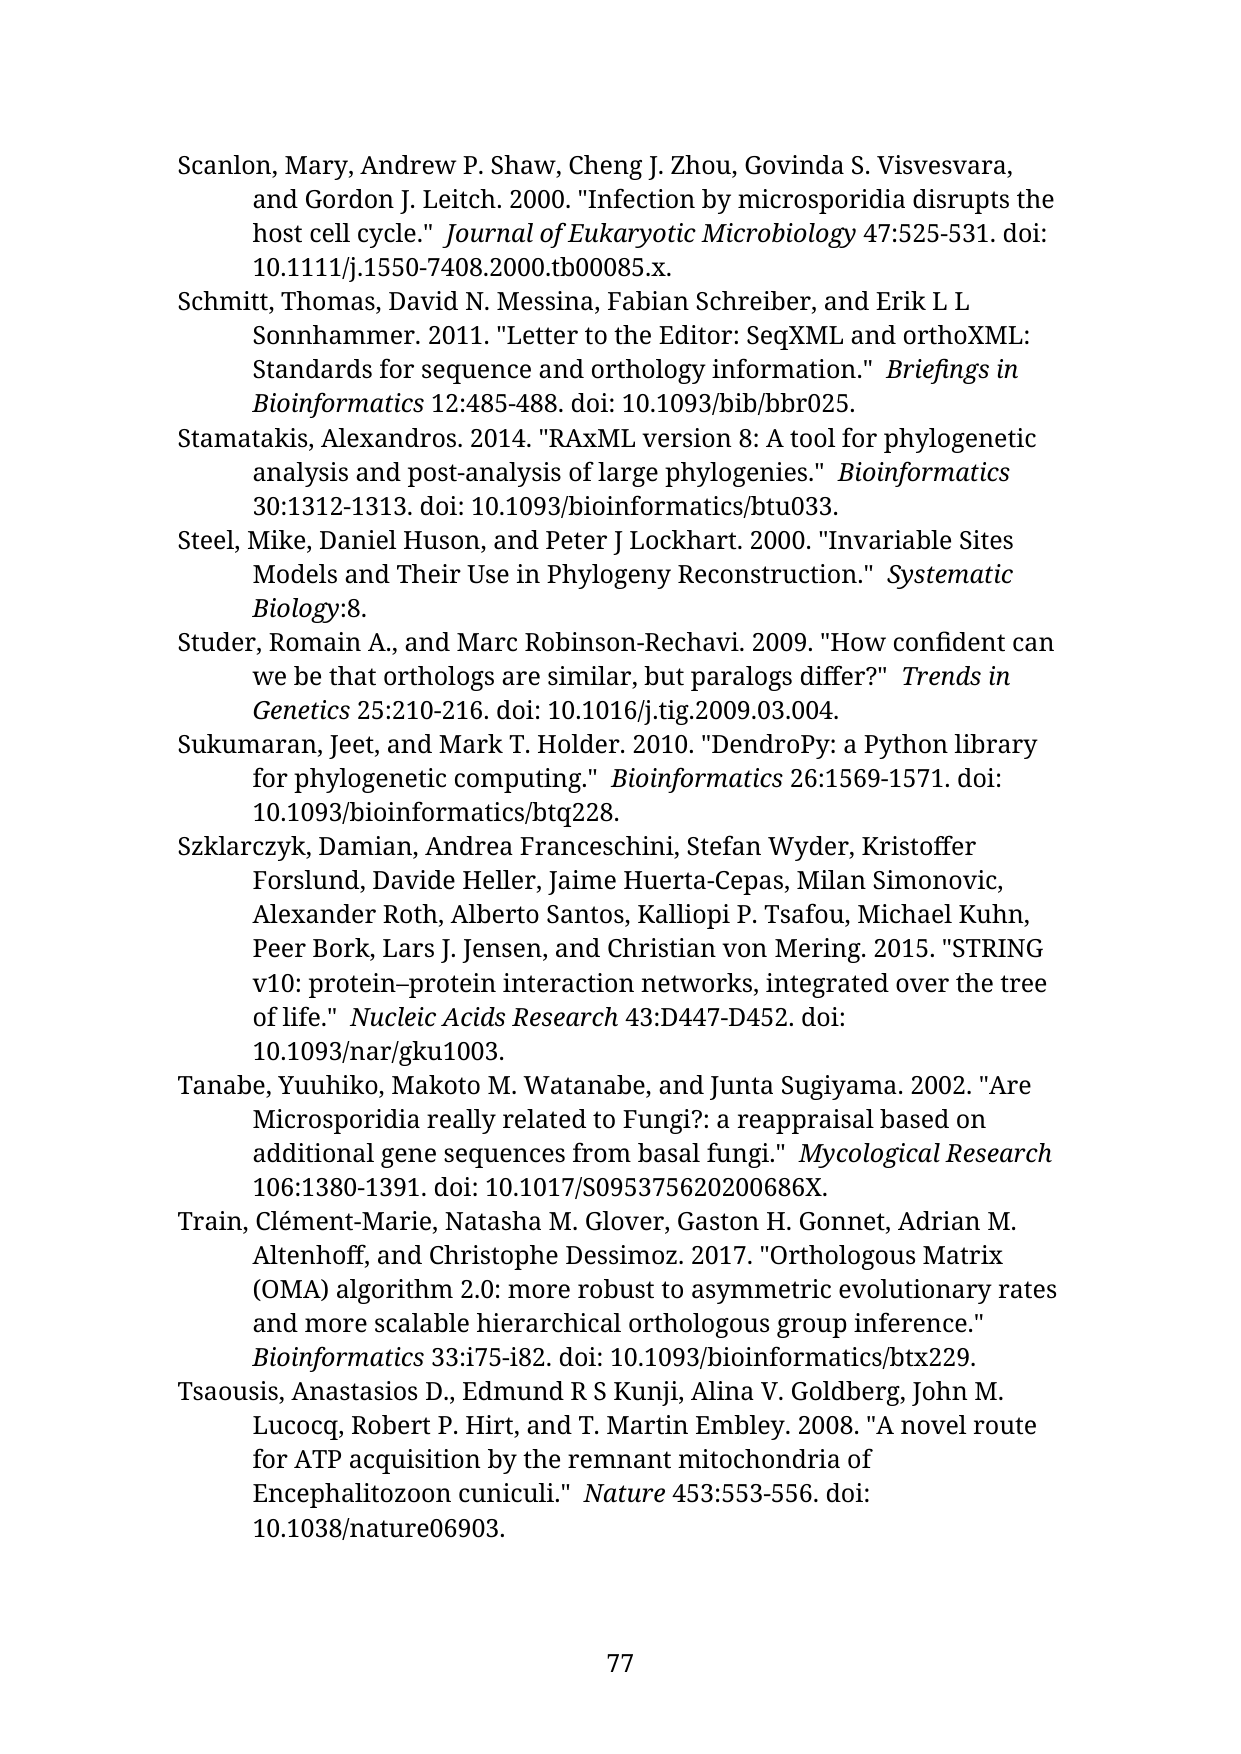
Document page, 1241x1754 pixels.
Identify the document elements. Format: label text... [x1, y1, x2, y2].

text Schmitt, Thomas, David N. Messina, Fabian Schreiber, and Erik L L Sonnhammer. 2011. "Letter to the Editor: SeqXML and orthoXML: Standards for sequence and orthology information." Briefings in Bioinformatics 12:485-488. doi: 10.1093/bib/bbr025. [177, 284, 1063, 420]
text Stamatakis, Alexandros. 2014. "RAxML version 8: A tool for phylogenetic analysis and post-analysis of large phylogenies." Bioinformatics 30:1312-1313. doi: 10.1093/bioinformatics/btu033. [177, 420, 1063, 522]
text Tanabe, Yuuhiko, Makoto M. Watanabe, and Junta Sugiyama. 2002. "Are Microsporidia really related to Fungi?: a reappraisal based on additional gene sequences from basal fungi." Mycological Research 106:1380-1391. doi: 10.1017/S095375620200686X. [177, 1067, 1063, 1204]
text Tsaousis, Anastasios D., Edmund R S Kunji, Alina V. Goldberg, John M. Lucocq, Robert P. Hirt, and T. Martin Embley. 2008. "A novel route for ATP acquisition by the remnant mitochondria of Encephalitozoon cuniculi." Nature 453:553-556. doi: 10.1038/nature06903. [177, 1374, 1063, 1544]
text Scanlon, Mary, Andrew P. Shaw, Cheng J. Zhou, Govinda S. Visvesvara, and Gordon J. Leitch. 2000. "Infection by microsporidia disrupts the host cell cycle." Journal of Eukaryotic Microbiology 47:525-531. doi: 10.1111/j.1550-7408.2000.tb00085.x. [177, 148, 1063, 284]
text Szklarczyk, Damian, Andrea Franceschini, Stefan Wyder, Kristoffer Forslund, Davide Heller, Jaime Huerta-Cepas, Milan Simonovic, Alexander Roth, Alberto Santos, Kalliopi P. Tsafou, Michael Kuhn, Peer Bork, Lars J. Jensen, and Christian von Mering. 2015. "STRING v10: protein–protein interaction networks, integrated over the tree of life." Nucleic Acids Research 43:D447-D452. doi: 10.1093/nar/gku1003. [177, 829, 1063, 1067]
text Studer, Romain A., and Marc Robinson-Rechavi. 2009. "How confident can we be that orthologs are similar, but paralogs differ?" Trends in Genetics 25:210-216. doi: 10.1016/j.tig.2009.03.004. [177, 624, 1063, 727]
text Train, Clément-Marie, Natasha M. Glover, Gaston H. Gonnet, Adrian M. Altenhoff, and Christophe Dessimoz. 2017. "Orthologous Matrix (OMA) algorithm 2.0: more robust to asymmetric evolutionary rates and more scalable hierarchical orthologous group inference." Bioinformatics 33:i75-i82. doi: 10.1093/bioinformatics/btx229. [177, 1204, 1063, 1374]
text Steel, Mike, Daniel Huson, and Peter J Lockhart. 2000. "Invariable Sites Models and Their Use in Phylogeny Reconstruction." Systematic Biology:8. [177, 522, 1063, 624]
text Sukumaran, Jeet, and Mark T. Holder. 2010. "DendroPy: a Python library for phylogenetic computing." Bioinformatics 26:1569-1571. doi: 10.1093/bioinformatics/btq228. [177, 727, 1063, 829]
